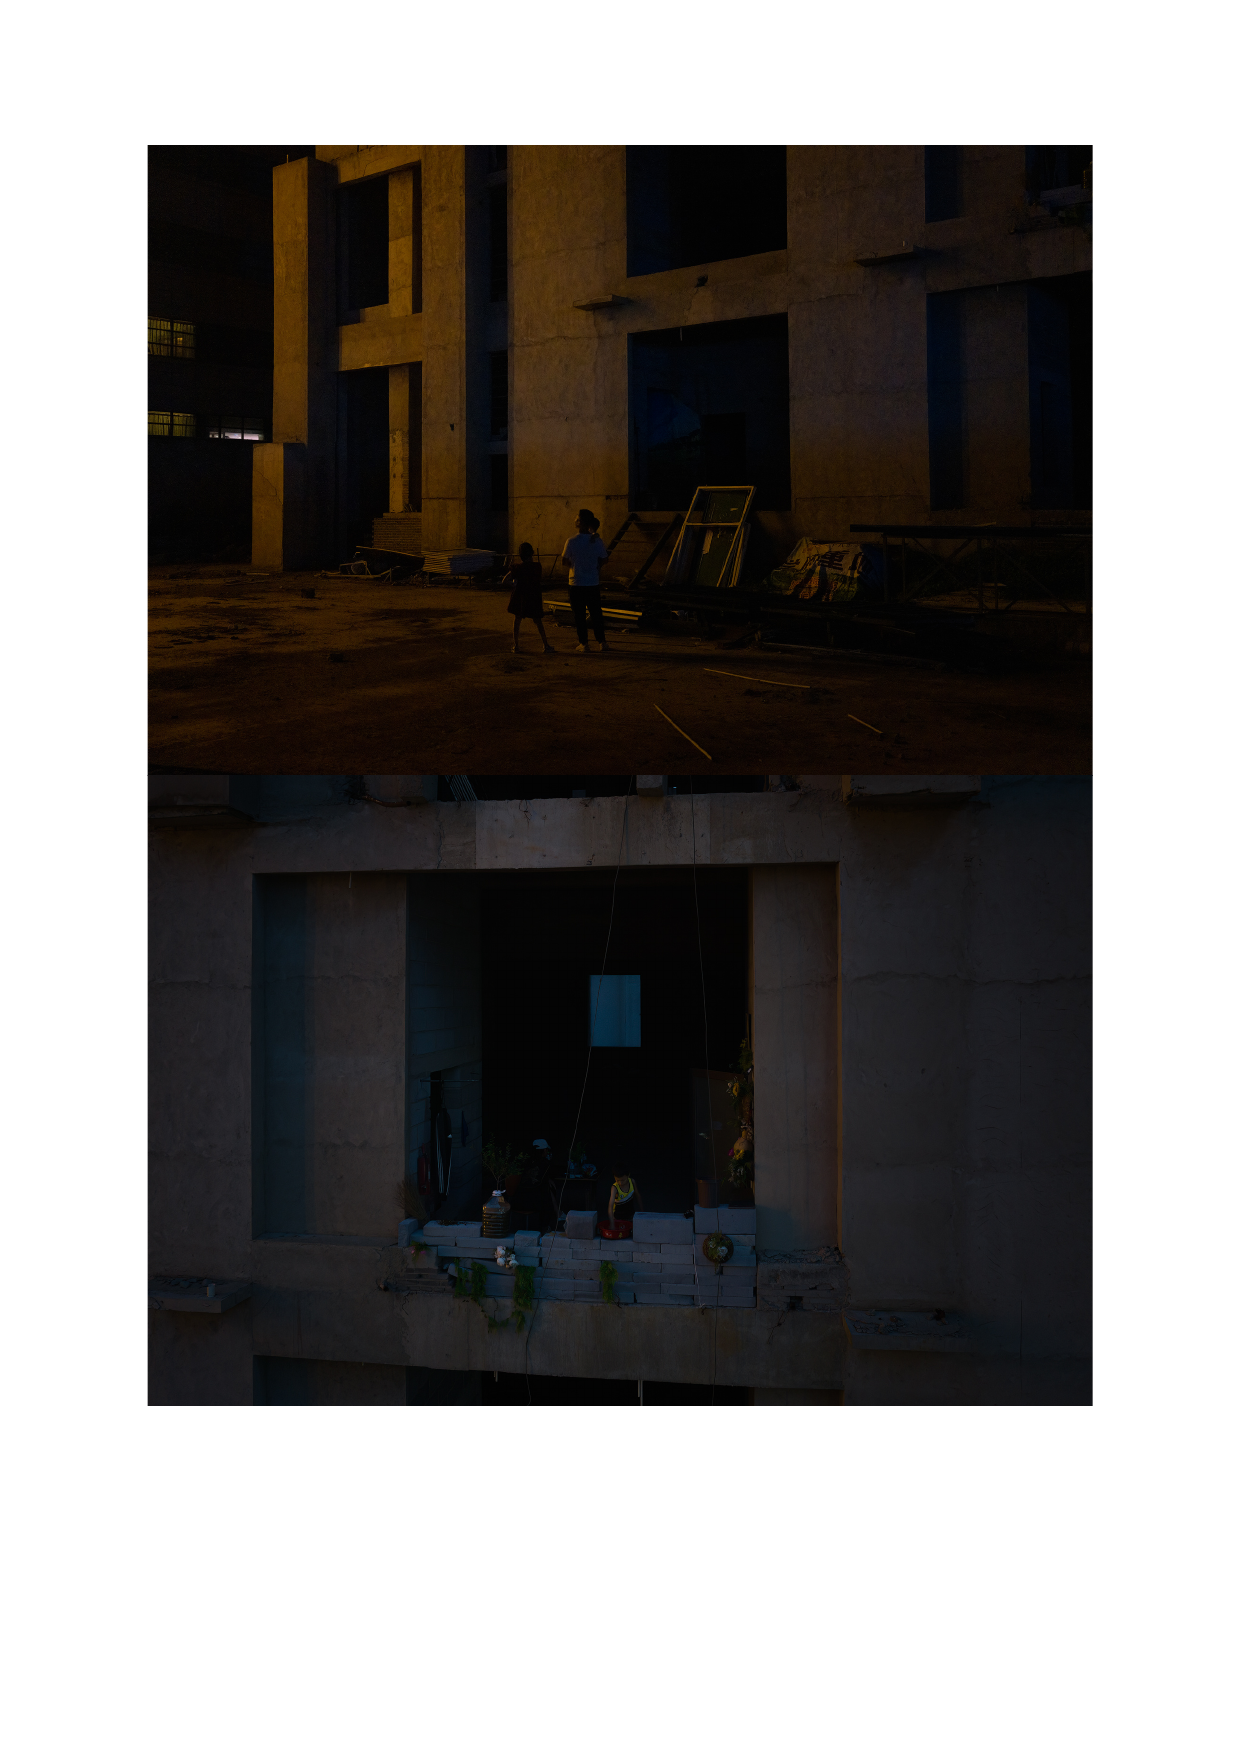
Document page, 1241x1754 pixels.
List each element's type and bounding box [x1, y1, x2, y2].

picture [147, 145, 1093, 1406]
